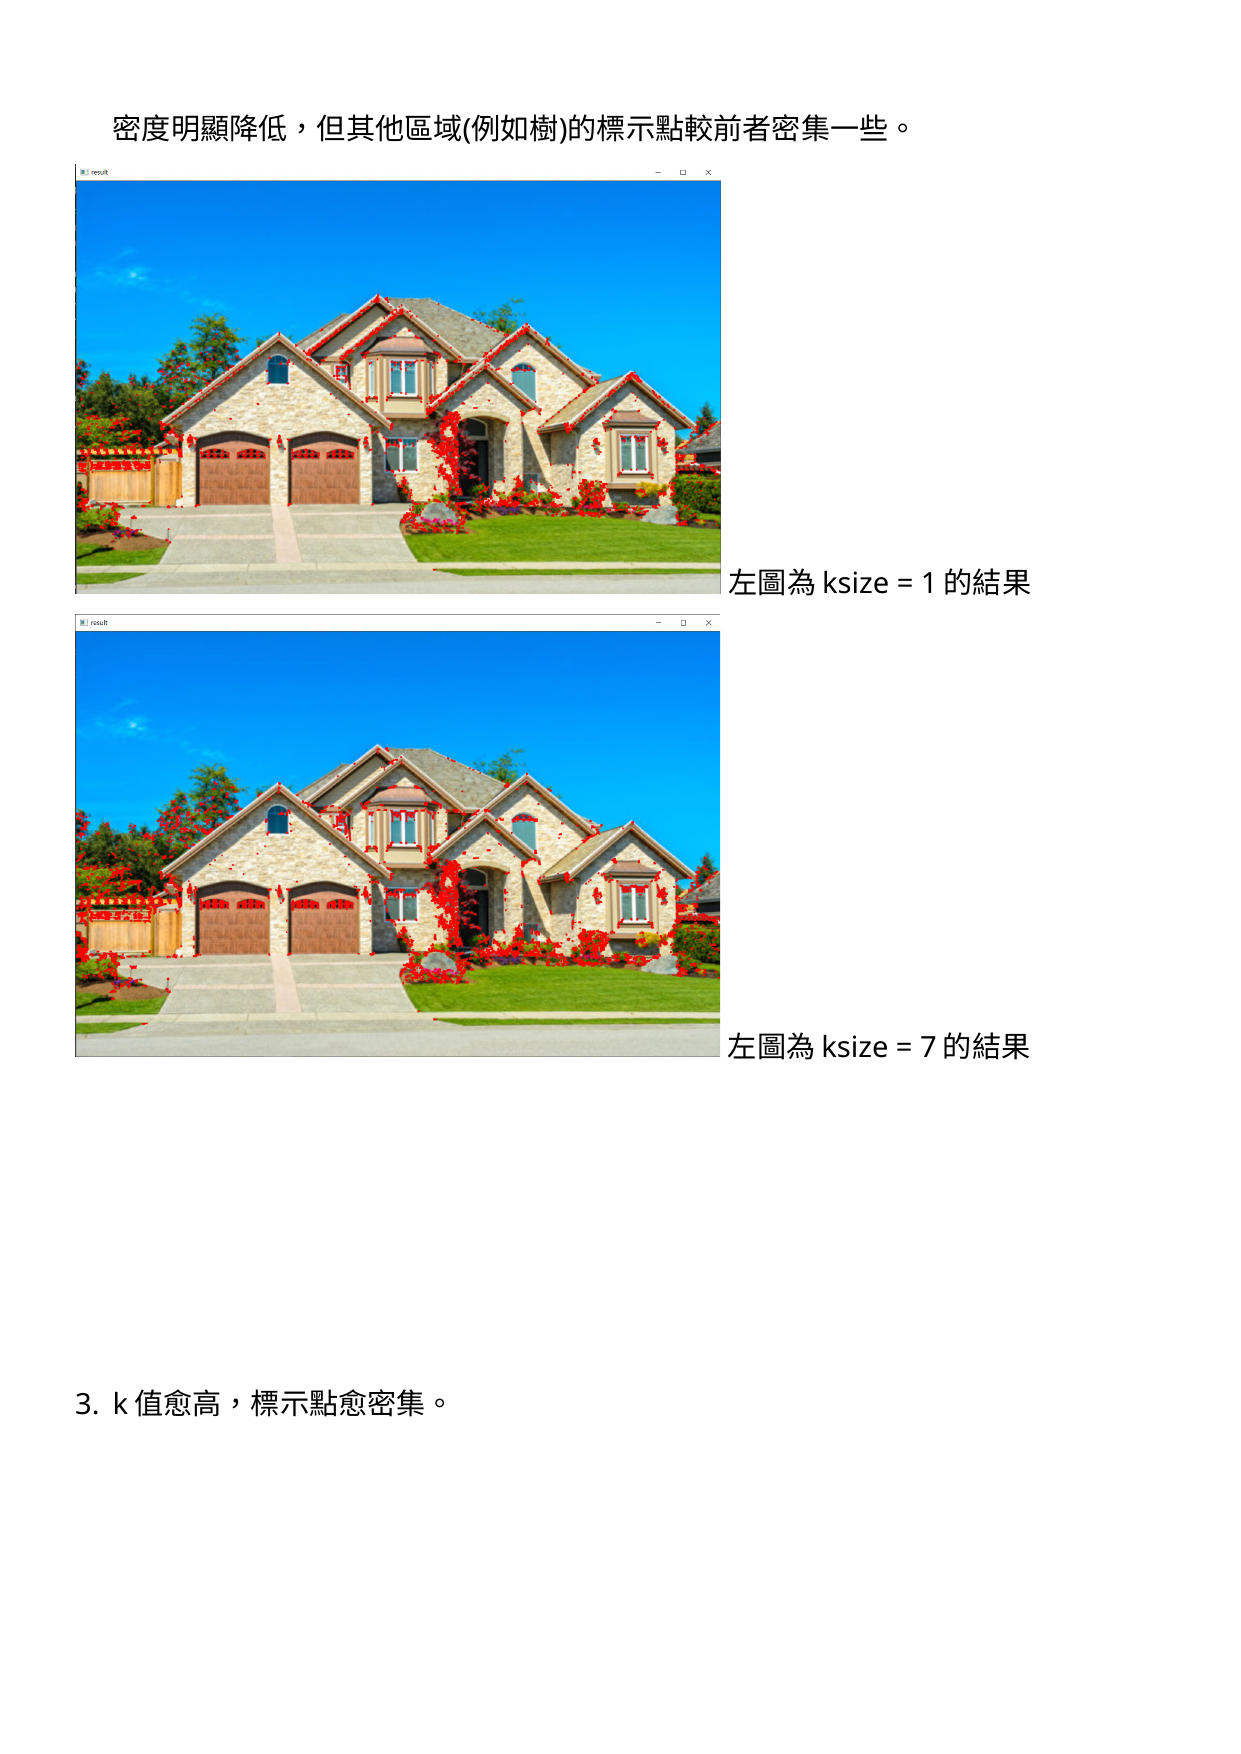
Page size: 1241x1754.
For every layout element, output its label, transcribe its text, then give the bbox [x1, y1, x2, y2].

picture [75, 164, 721, 594]
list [75, 89, 1165, 164]
picture [75, 614, 721, 1057]
list k值愈高，標示點愈密集。 [75, 1364, 1165, 1439]
